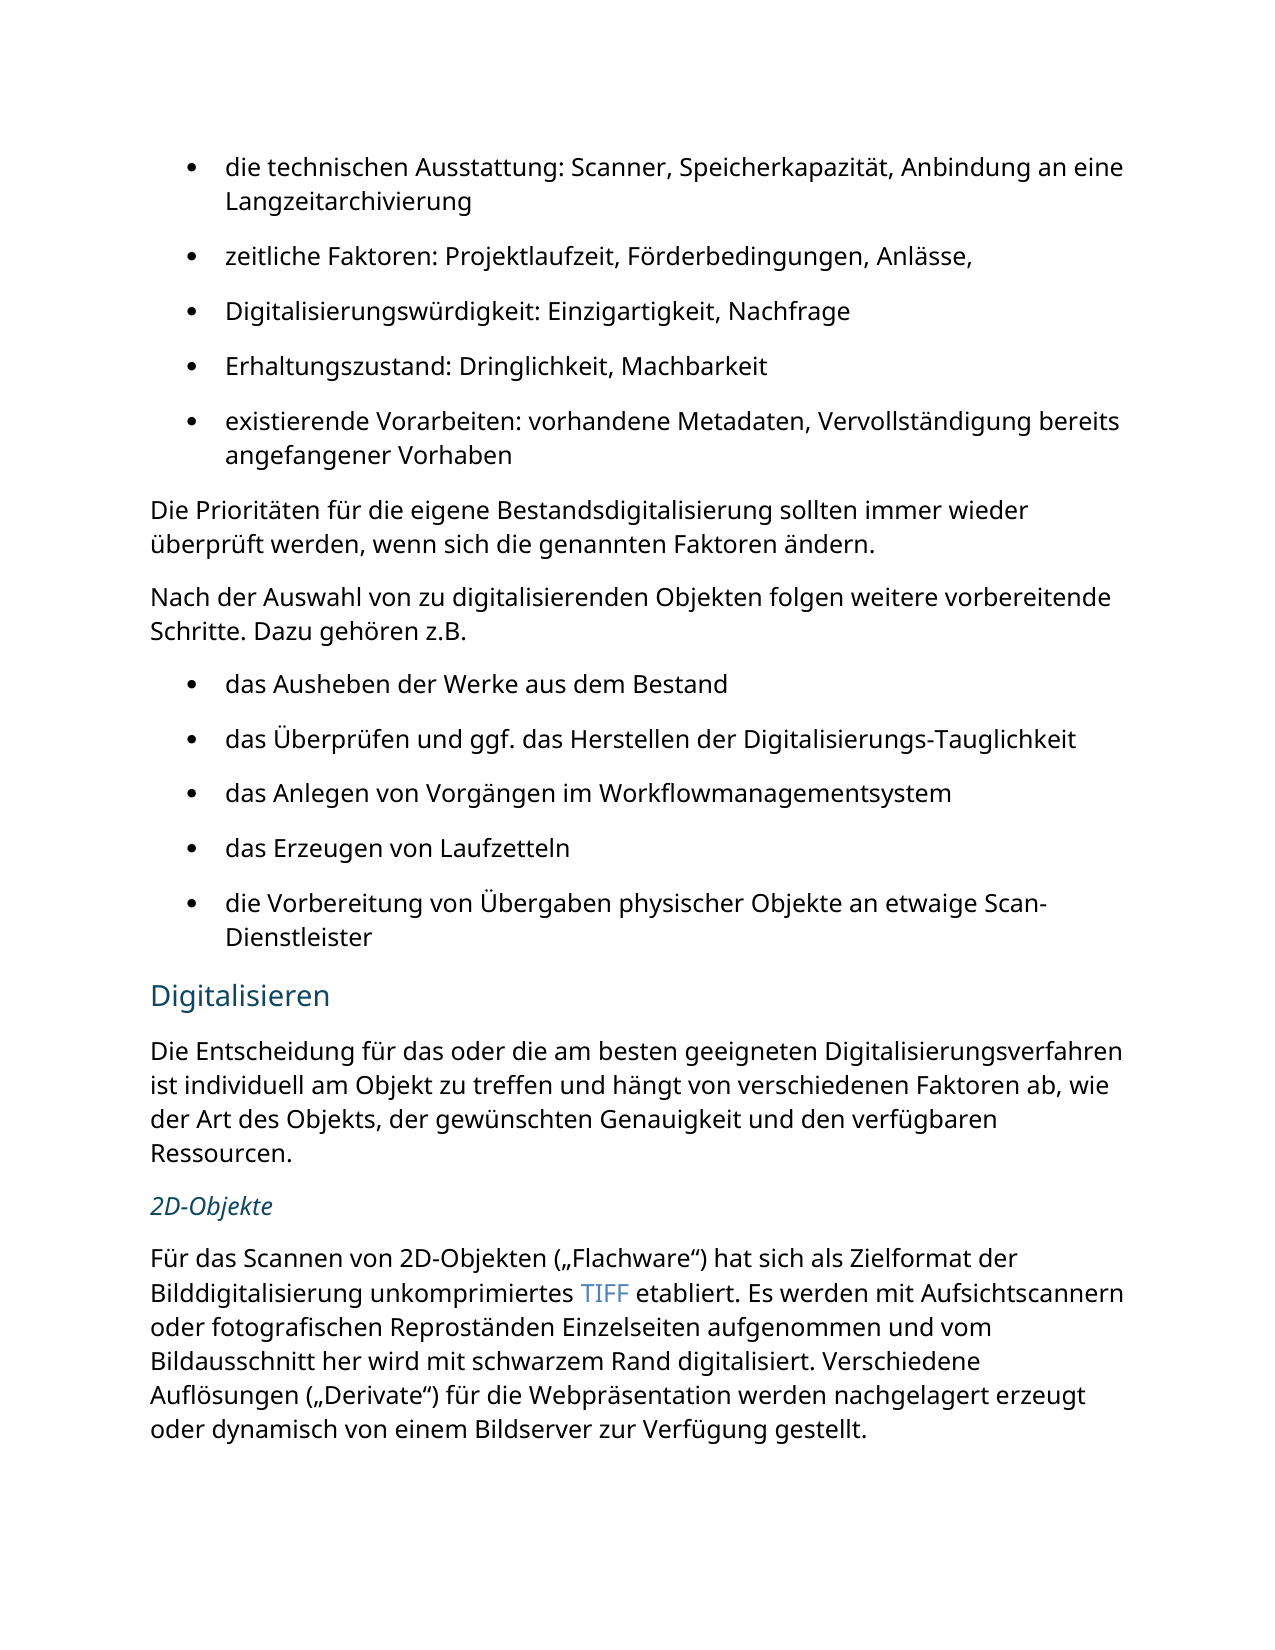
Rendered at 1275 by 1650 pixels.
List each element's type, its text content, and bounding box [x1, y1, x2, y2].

list Digitalisierungswürdigkeit: Einzigartigkeit, Nachfrage [187, 294, 1125, 328]
text Die Entscheidung für das oder die am besten geeigneten Digitalisierungsverfahren ist individuell am Objekt zu treffen und hängt von verschiedenen Faktoren ab, wie der Art des Objekts, der gewünschten Genauigkeit und den verfügbaren Ressourcen. [150, 1033, 1125, 1169]
list das Überprüfen und ggf. das Herstellen der Digitalisierungs-Tauglichkeit [187, 721, 1125, 755]
subtitle 2D-Objekte [150, 1188, 1125, 1222]
list das Erzeugen von Laufzetteln [187, 831, 1125, 865]
list die technischen Ausstattung: Scanner, Speicherkapazität, Anbindung an eine Langzeitarchivierung [187, 150, 1125, 218]
subtitle Digitalisieren [150, 975, 1125, 1014]
list zeitliche Faktoren: Projektlaufzeit, Förderbedingungen, Anlässe, [187, 239, 1125, 273]
text Für das Scannen von 2D-Objekten („Flachware“) hat sich als Zielformat der Bilddigitalisierung unkomprimiertes TIFF etabliert. Es werden mit Aufsichtscannern oder fotografischen Reproständen Einzelseiten aufgenommen und vom Bildausschnitt her wird mit schwarzem Rand digitalisiert. Verschiedene Auflösungen („Derivate“) für die Webpräsentation werden nachgelagert erzeugt oder dynamisch von einem Bildserver zur Verfügung gestellt. [150, 1241, 1125, 1446]
text Die Prioritäten für die eigene Bestandsdigitalisierung sollten immer wieder überprüft werden, wenn sich die genannten Faktoren ändern. [150, 493, 1125, 561]
list die Vorbereitung von Übergaben physischer Objekte an etwaige Scan-Dienstleister [187, 886, 1125, 954]
list existierende Vorarbeiten: vorhandene Metadaten, Vervollständigung bereits angefangener Vorhaben [187, 404, 1125, 472]
list Erhaltungszustand: Dringlichkeit, Machbarkeit [187, 349, 1125, 383]
list das Ausheben der Werke aus dem Bestand [187, 666, 1125, 700]
text Nach der Auswahl von zu digitalisierenden Objekten folgen weitere vorbereitende Schritte. Dazu gehören z.B. [150, 579, 1125, 648]
list das Anlegen von Vorgängen im Workflowmanagementsystem [187, 776, 1125, 810]
